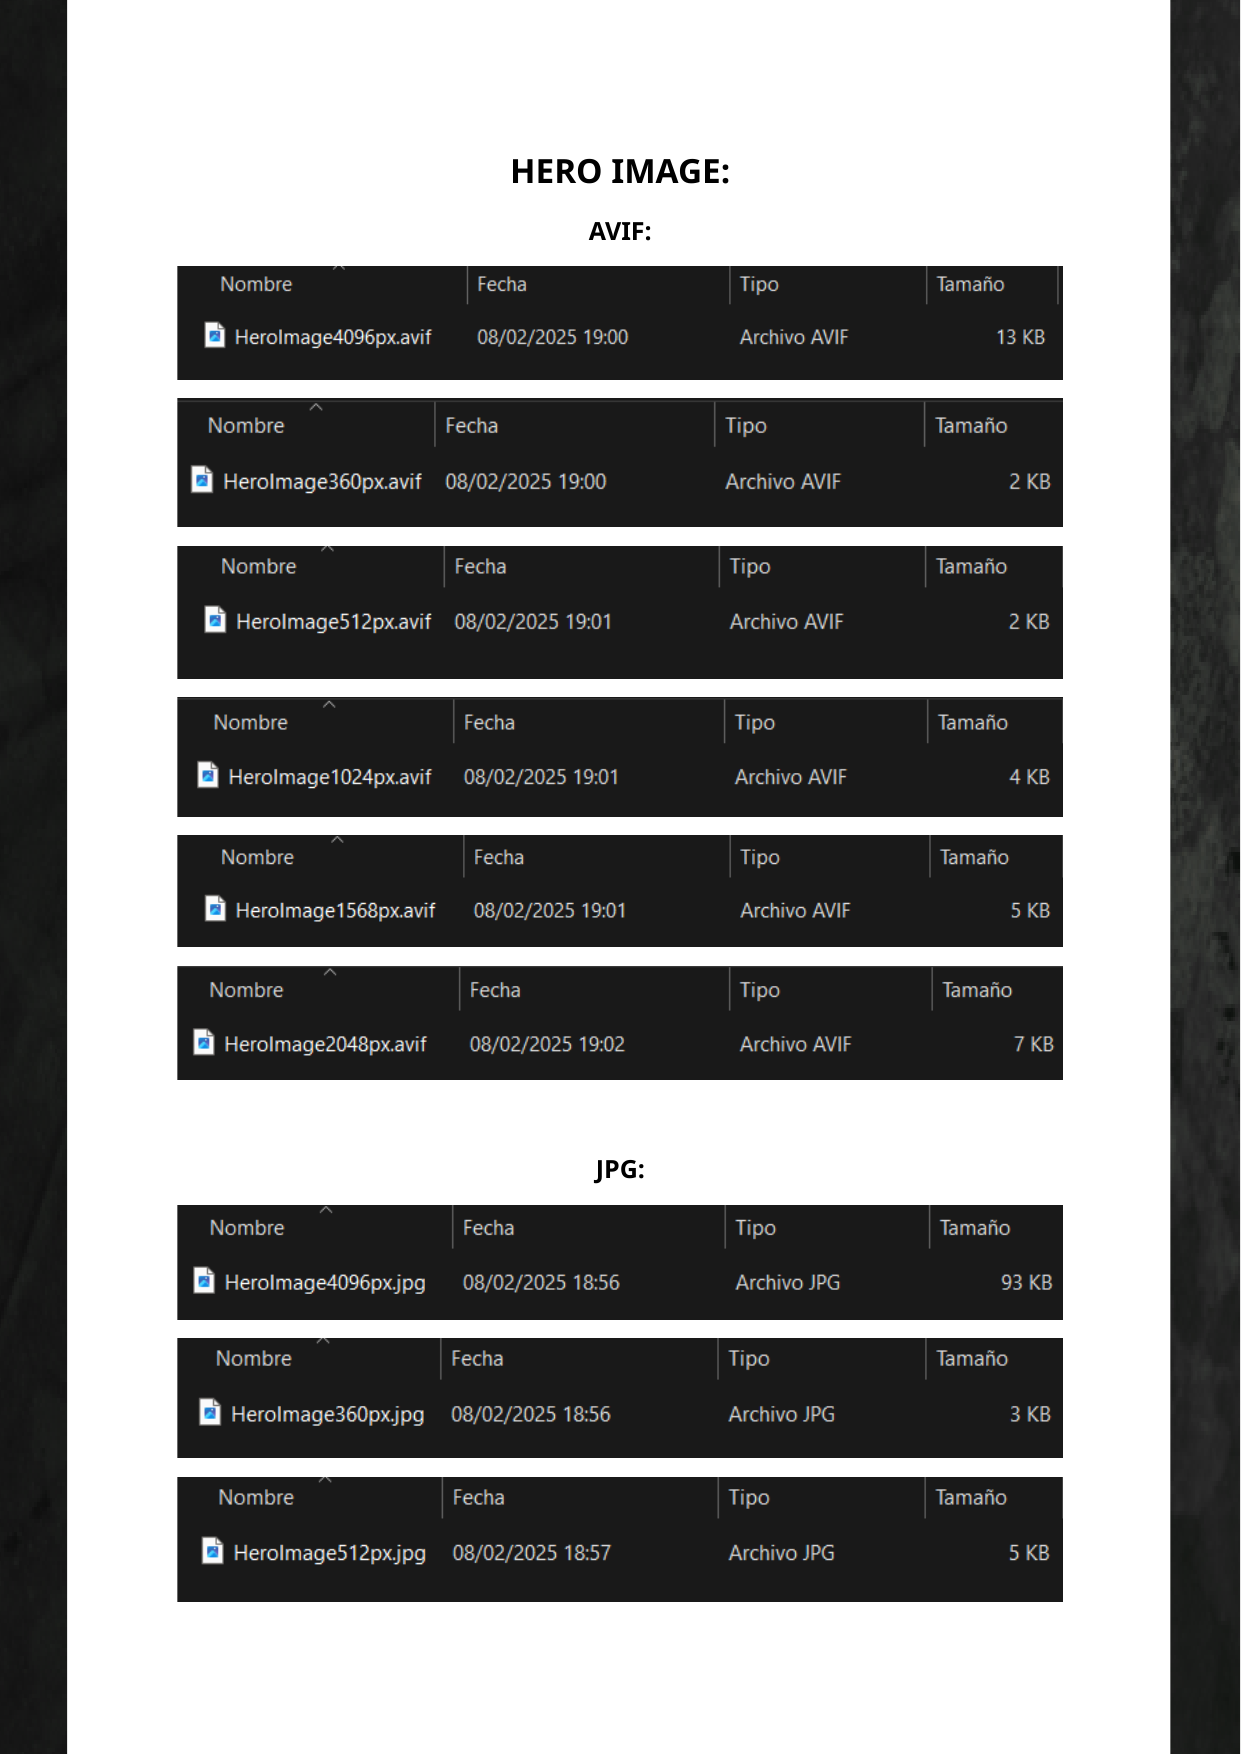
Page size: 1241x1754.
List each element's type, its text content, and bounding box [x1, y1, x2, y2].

picture [177, 546, 1063, 679]
text AVIF: [177, 213, 1063, 247]
picture [177, 835, 1063, 947]
picture [177, 266, 1063, 380]
picture [177, 697, 1063, 817]
picture [177, 1205, 1063, 1320]
text HERO IMAGE: [177, 148, 1063, 193]
picture [177, 398, 1063, 527]
text JPG: [177, 1152, 1063, 1186]
picture [177, 1477, 1063, 1602]
picture [1170, 0, 1241, 1754]
picture [177, 966, 1063, 1080]
picture [177, 1338, 1063, 1458]
picture [0, 0, 68, 1754]
